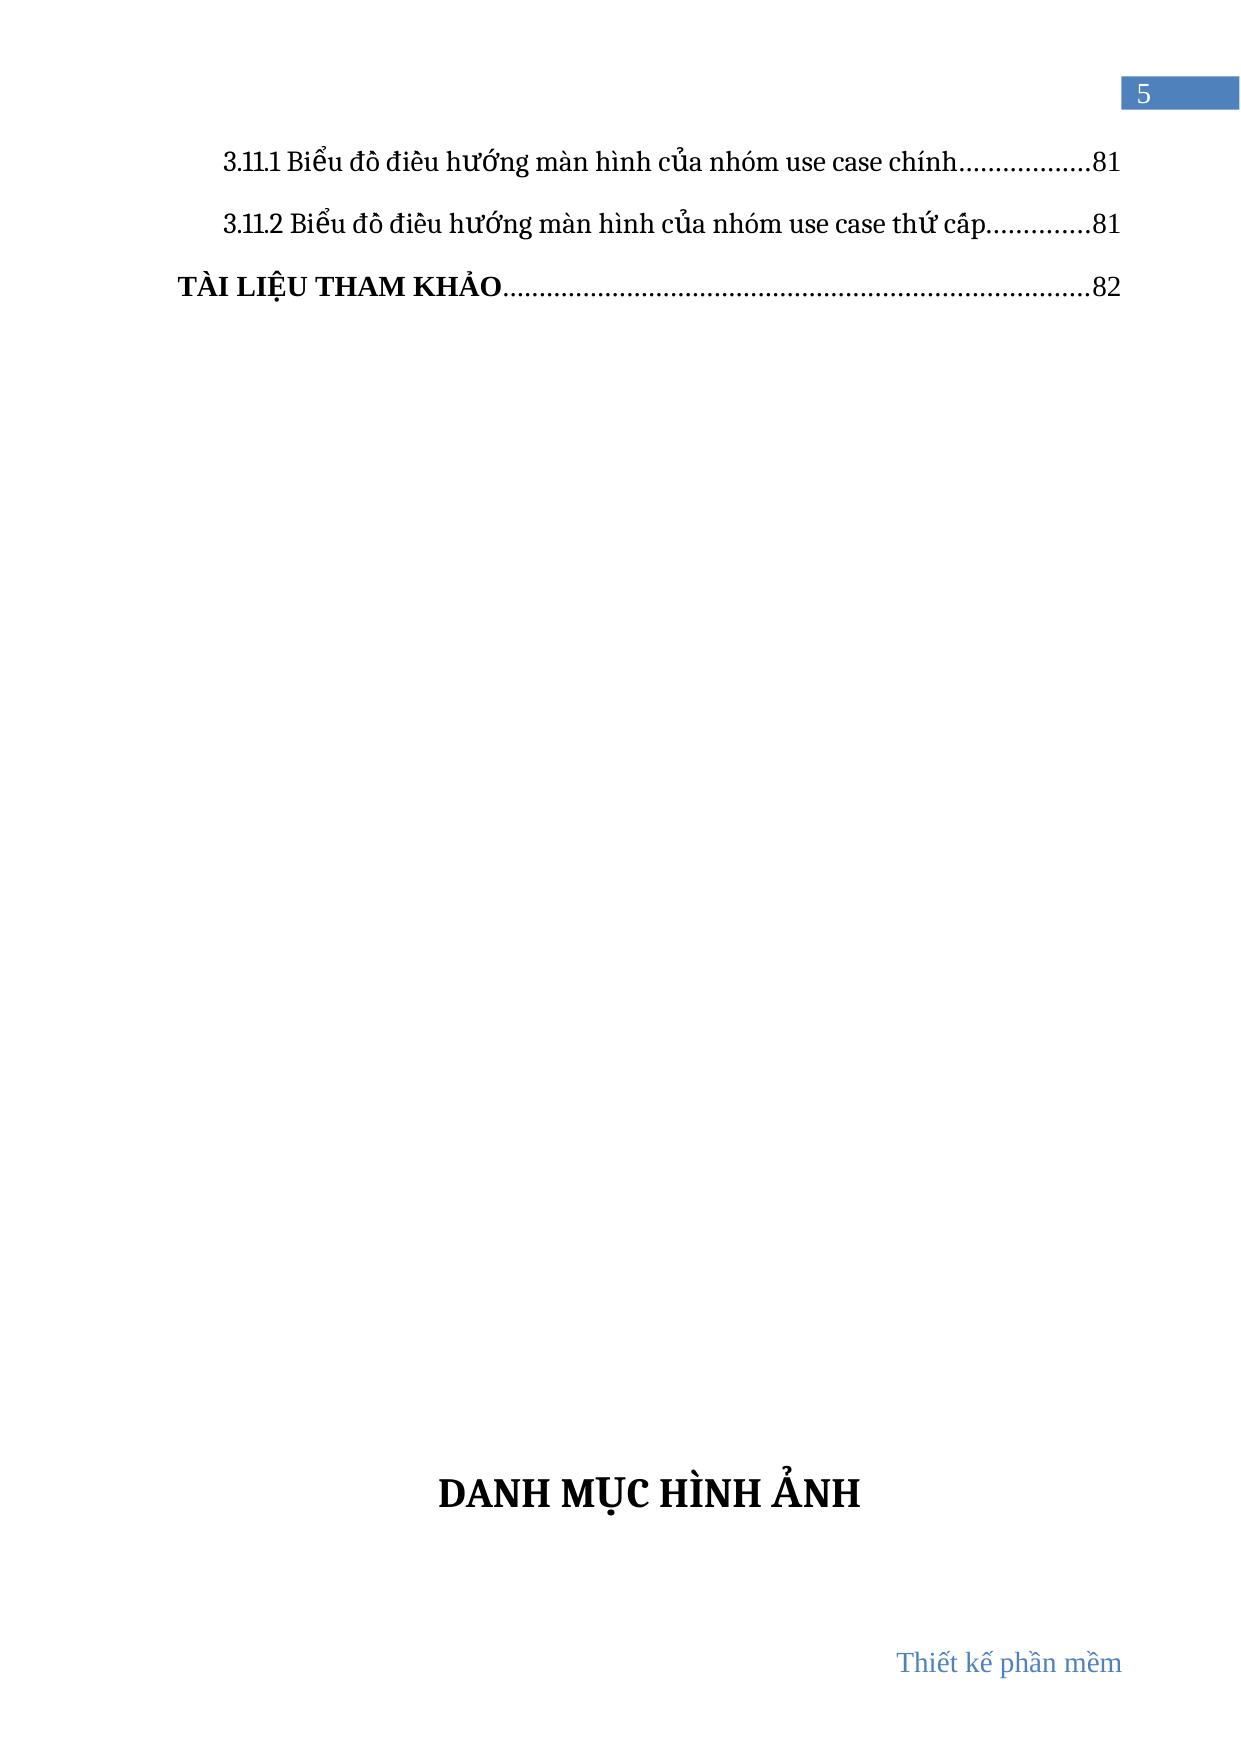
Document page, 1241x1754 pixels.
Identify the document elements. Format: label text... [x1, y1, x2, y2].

subtitle DANH MỤC HÌNH ẢNH [177, 1470, 1122, 1518]
